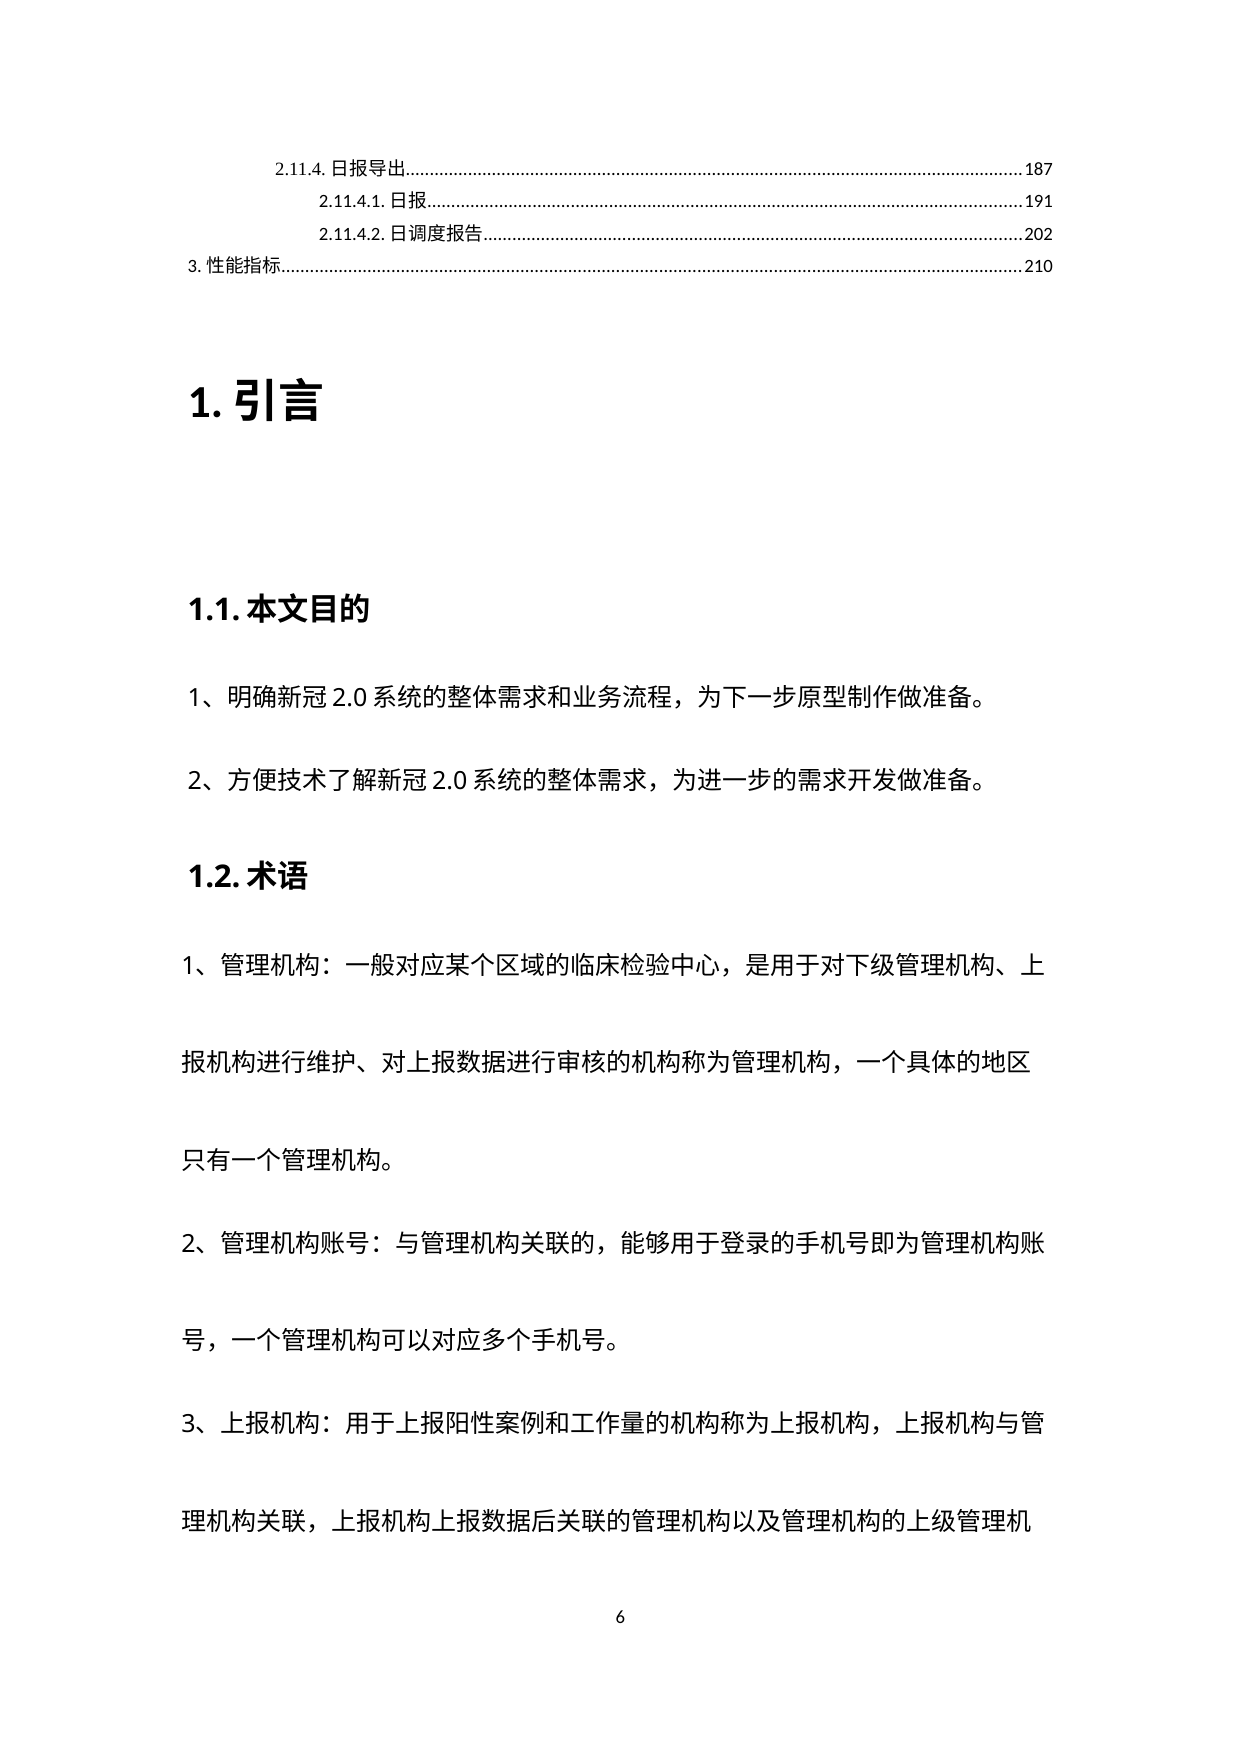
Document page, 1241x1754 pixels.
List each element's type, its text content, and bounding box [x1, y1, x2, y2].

list 1、明确新冠2.0系统的整体需求和业务流程，为下一步原型制作做准备。 [187, 663, 1053, 728]
subtitle 本文目的 [187, 574, 1053, 639]
list 管理机构：一般对应某个区域的临床检验中心，是用于对下级管理机构、上报机构进行维护、对上报数据进行审核的机构称为管理机构，一个具体的地区只有一个管理机构。 [181, 931, 1053, 1191]
subtitle 术语 [187, 842, 1053, 907]
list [181, 1389, 1053, 1552]
list 2、方便技术了解新冠2.0系统的整体需求，为进一步的需求开发做准备。 [187, 746, 1053, 811]
text 2.11.4.1. 日报 191 [319, 183, 1053, 216]
text 2.11.4.2. 日调度报告 202 [319, 216, 1053, 248]
subtitle 引言 [187, 349, 1053, 446]
text 3. 性能指标 210 [187, 248, 1053, 281]
list 管理机构账号：与管理机构关联的，能够用于登录的手机号即为管理机构账号，一个管理机构可以对应多个手机号。 [181, 1209, 1053, 1371]
text 2.11.4. 日报导出 187 [275, 151, 1053, 183]
